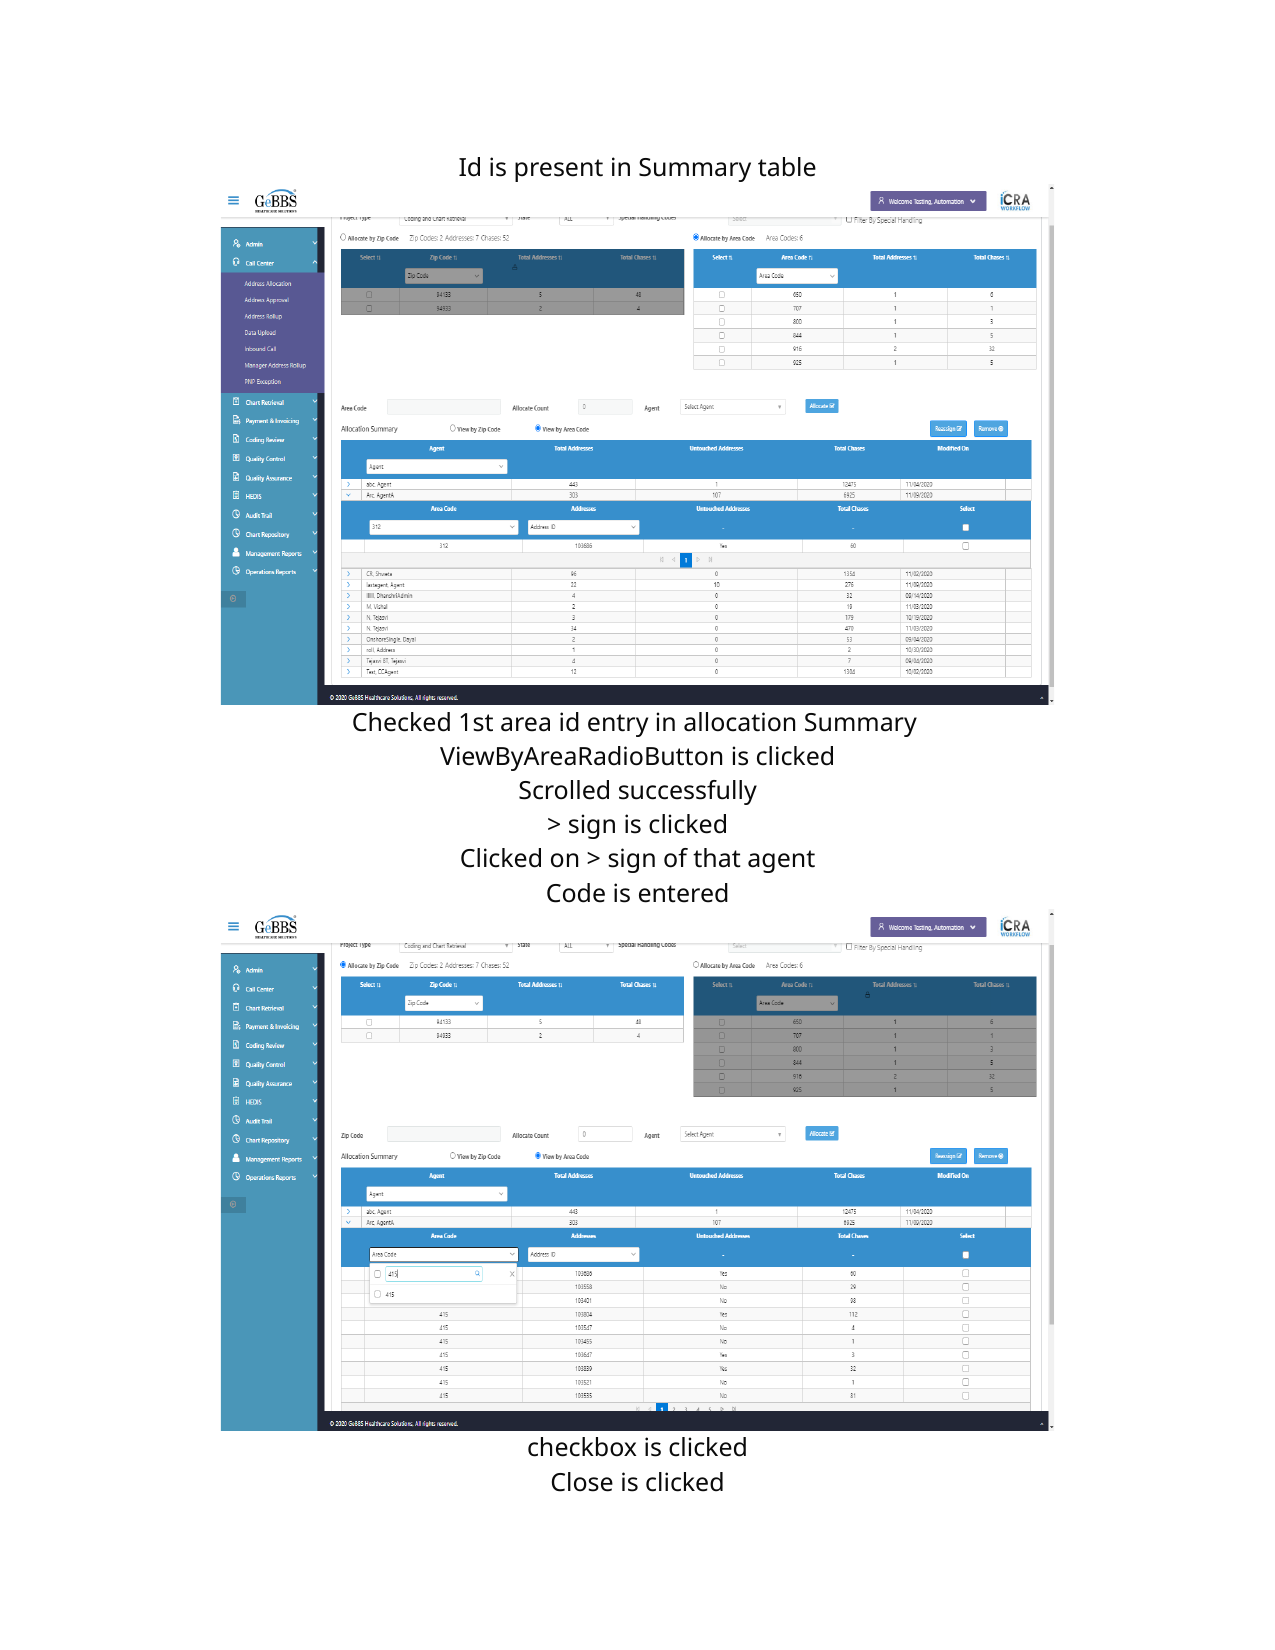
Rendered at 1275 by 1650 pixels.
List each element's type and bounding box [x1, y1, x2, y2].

text [150, 150, 1125, 1498]
picture [220, 184, 1055, 705]
picture [220, 909, 1055, 1431]
